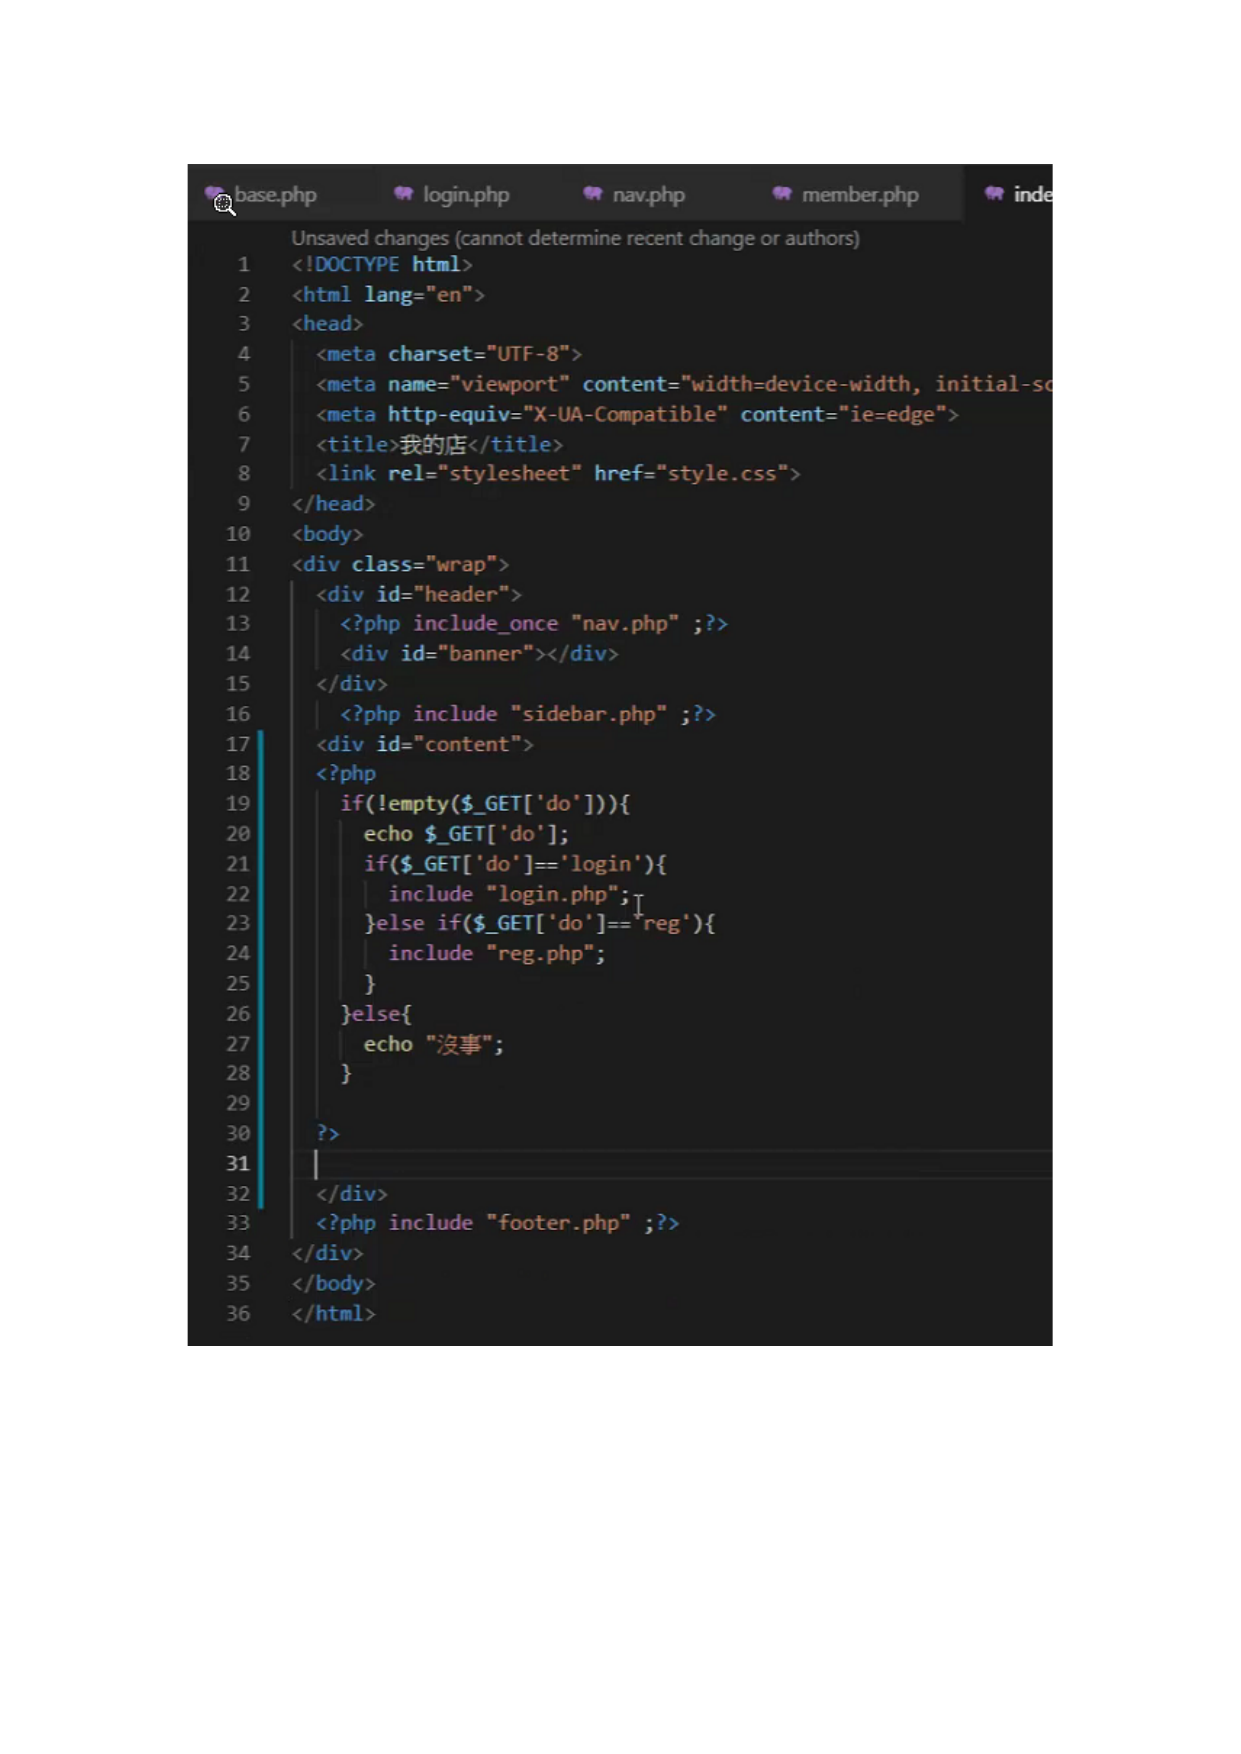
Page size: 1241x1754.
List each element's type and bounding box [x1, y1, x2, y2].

picture [187, 164, 1053, 1346]
